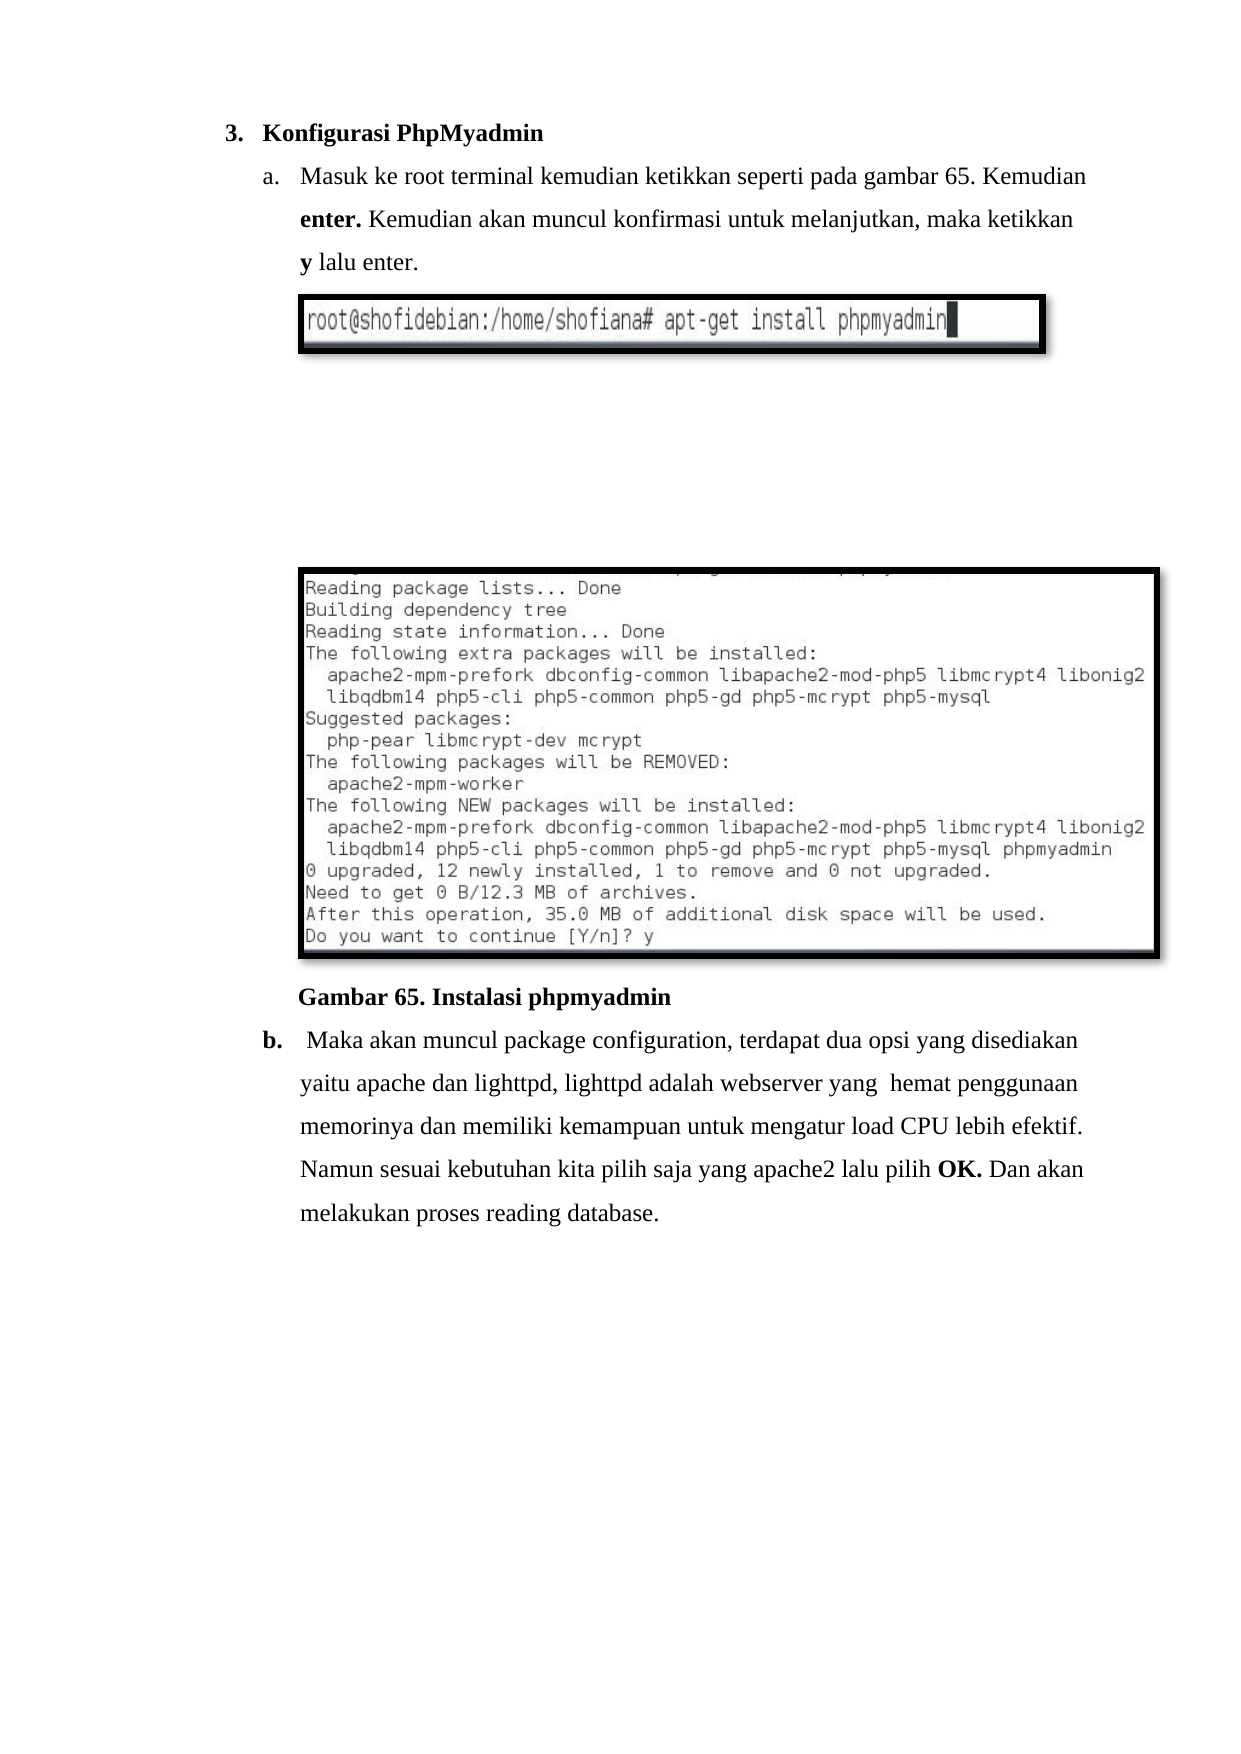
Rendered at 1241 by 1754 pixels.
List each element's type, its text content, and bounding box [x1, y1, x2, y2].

picture [304, 574, 1154, 953]
list Konfigurasi PhpMyadmin [225, 118, 1090, 147]
list Gambar 65. Instalasi phpmyadmin [298, 965, 1090, 1011]
list Maka akan muncul package configuration, terdapat dua opsi yang disediakan yaitu apache dan lighttpd, lighttpd adalah webserver yang hemat penggunaan memorinya dan memiliki kemampuan untuk mengatur load CPU lebih efektif. Namun sesuai kebutuhan kita pilih saja yang apache2 lalu pilih OK. Dan akan melakukan proses reading database. [262, 1025, 1090, 1226]
list Gambar 65. Instalasi phpmyadmin [298, 291, 1090, 567]
picture [304, 300, 1039, 348]
list Masuk ke root terminal kemudian ketikkan seperti pada gambar 65. Kemudian enter. Kemudian akan muncul konfirmasi untuk melanjutkan, maka ketikkan y lalu enter. [262, 161, 1090, 276]
